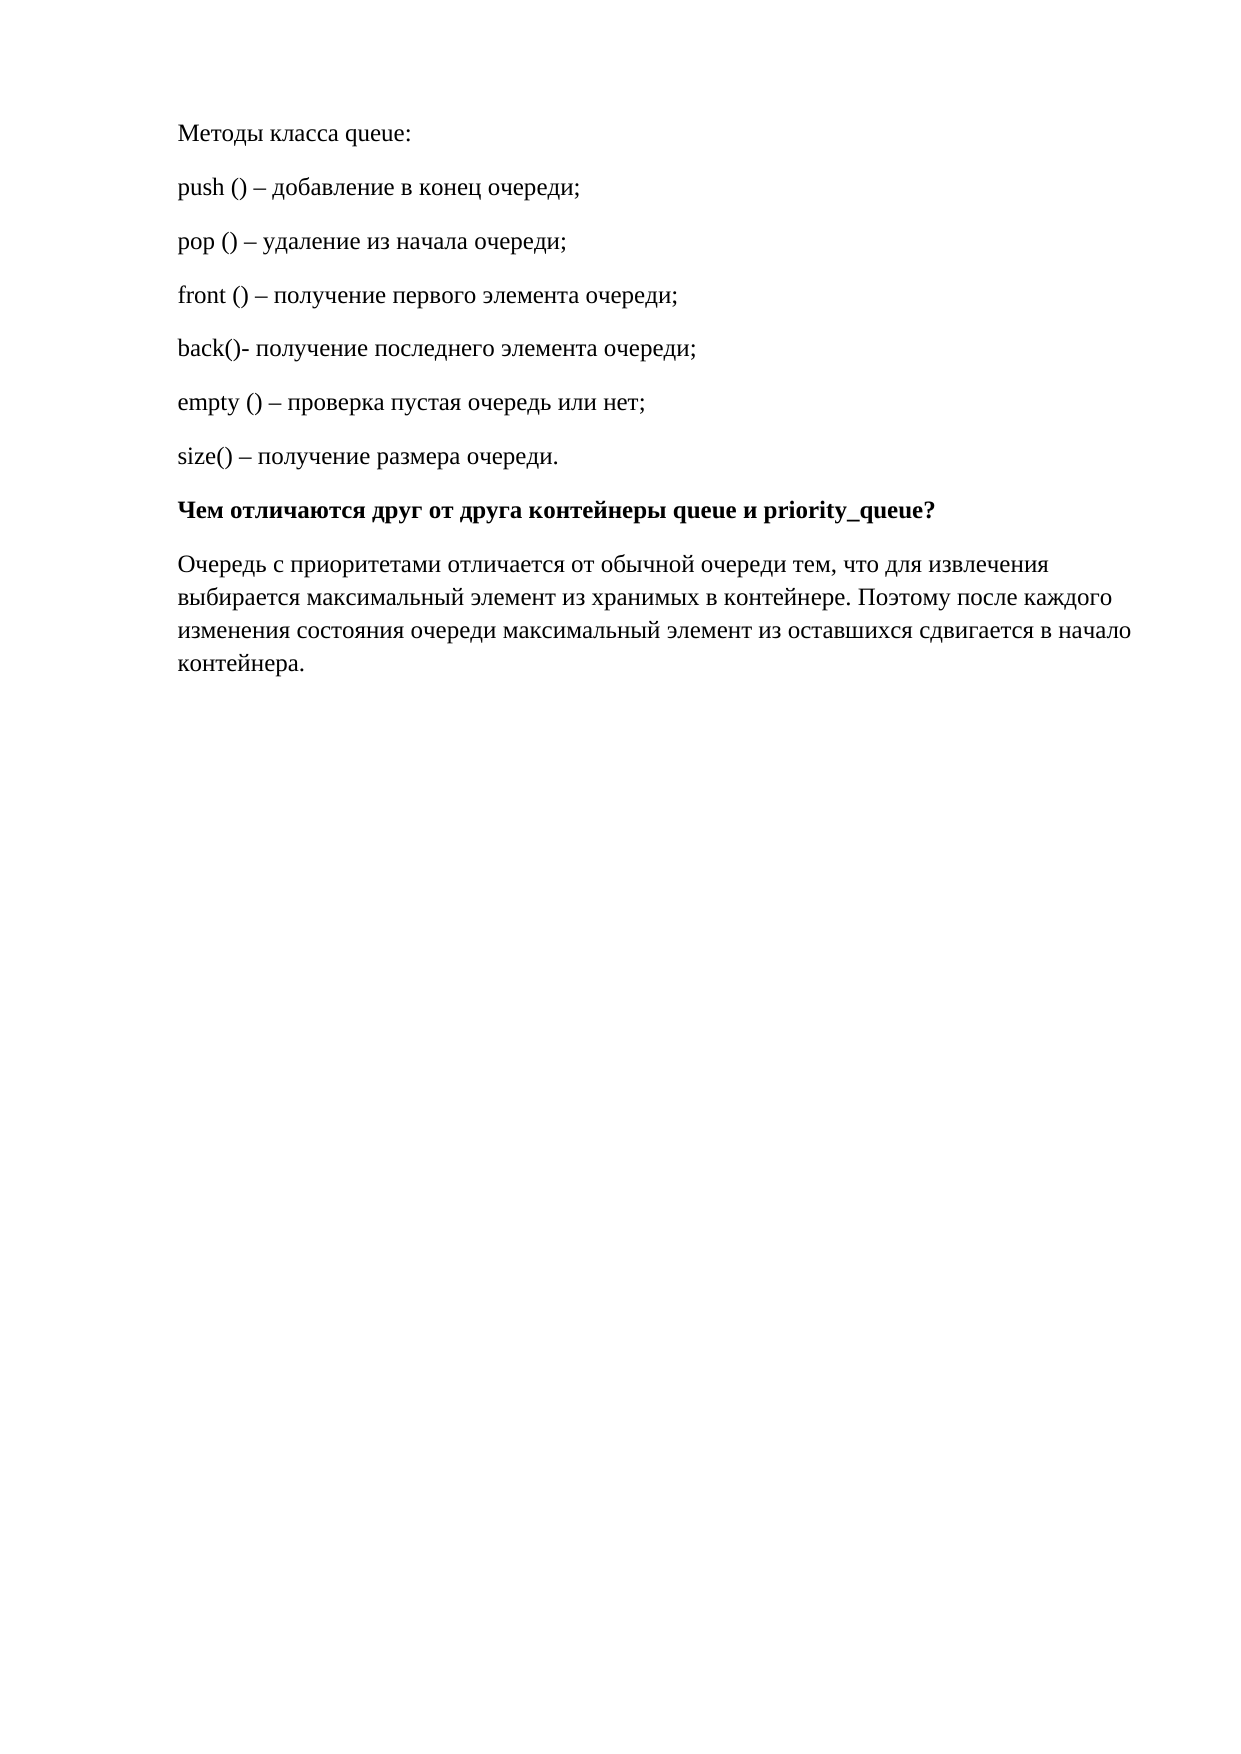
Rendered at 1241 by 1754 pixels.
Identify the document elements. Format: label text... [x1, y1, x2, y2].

text push () – добавление в конец очереди; [177, 172, 1152, 201]
text Чем отличаются друг от друга контейнеры queue и priority_queue? [177, 495, 1152, 524]
text empty () – проверка пустая очередь или нет; [177, 387, 1152, 416]
text pop () – удаление из начала очереди; [177, 226, 1152, 254]
text size() – получение размера очереди. [177, 441, 1152, 470]
text front () – получение первого элемента очереди; [177, 280, 1152, 308]
text back()- получение последнего элемента очереди; [177, 333, 1152, 362]
text Очередь с приоритетами отличается от обычной очереди тем, что для извлечения выбирается максимальный элемент из хранимых в контейнере. Поэтому после каждого изменения состояния очереди максимальный элемент из оставшихся сдвигается в начало контейнера. [177, 549, 1152, 677]
text Методы класса queue: [177, 118, 1152, 147]
